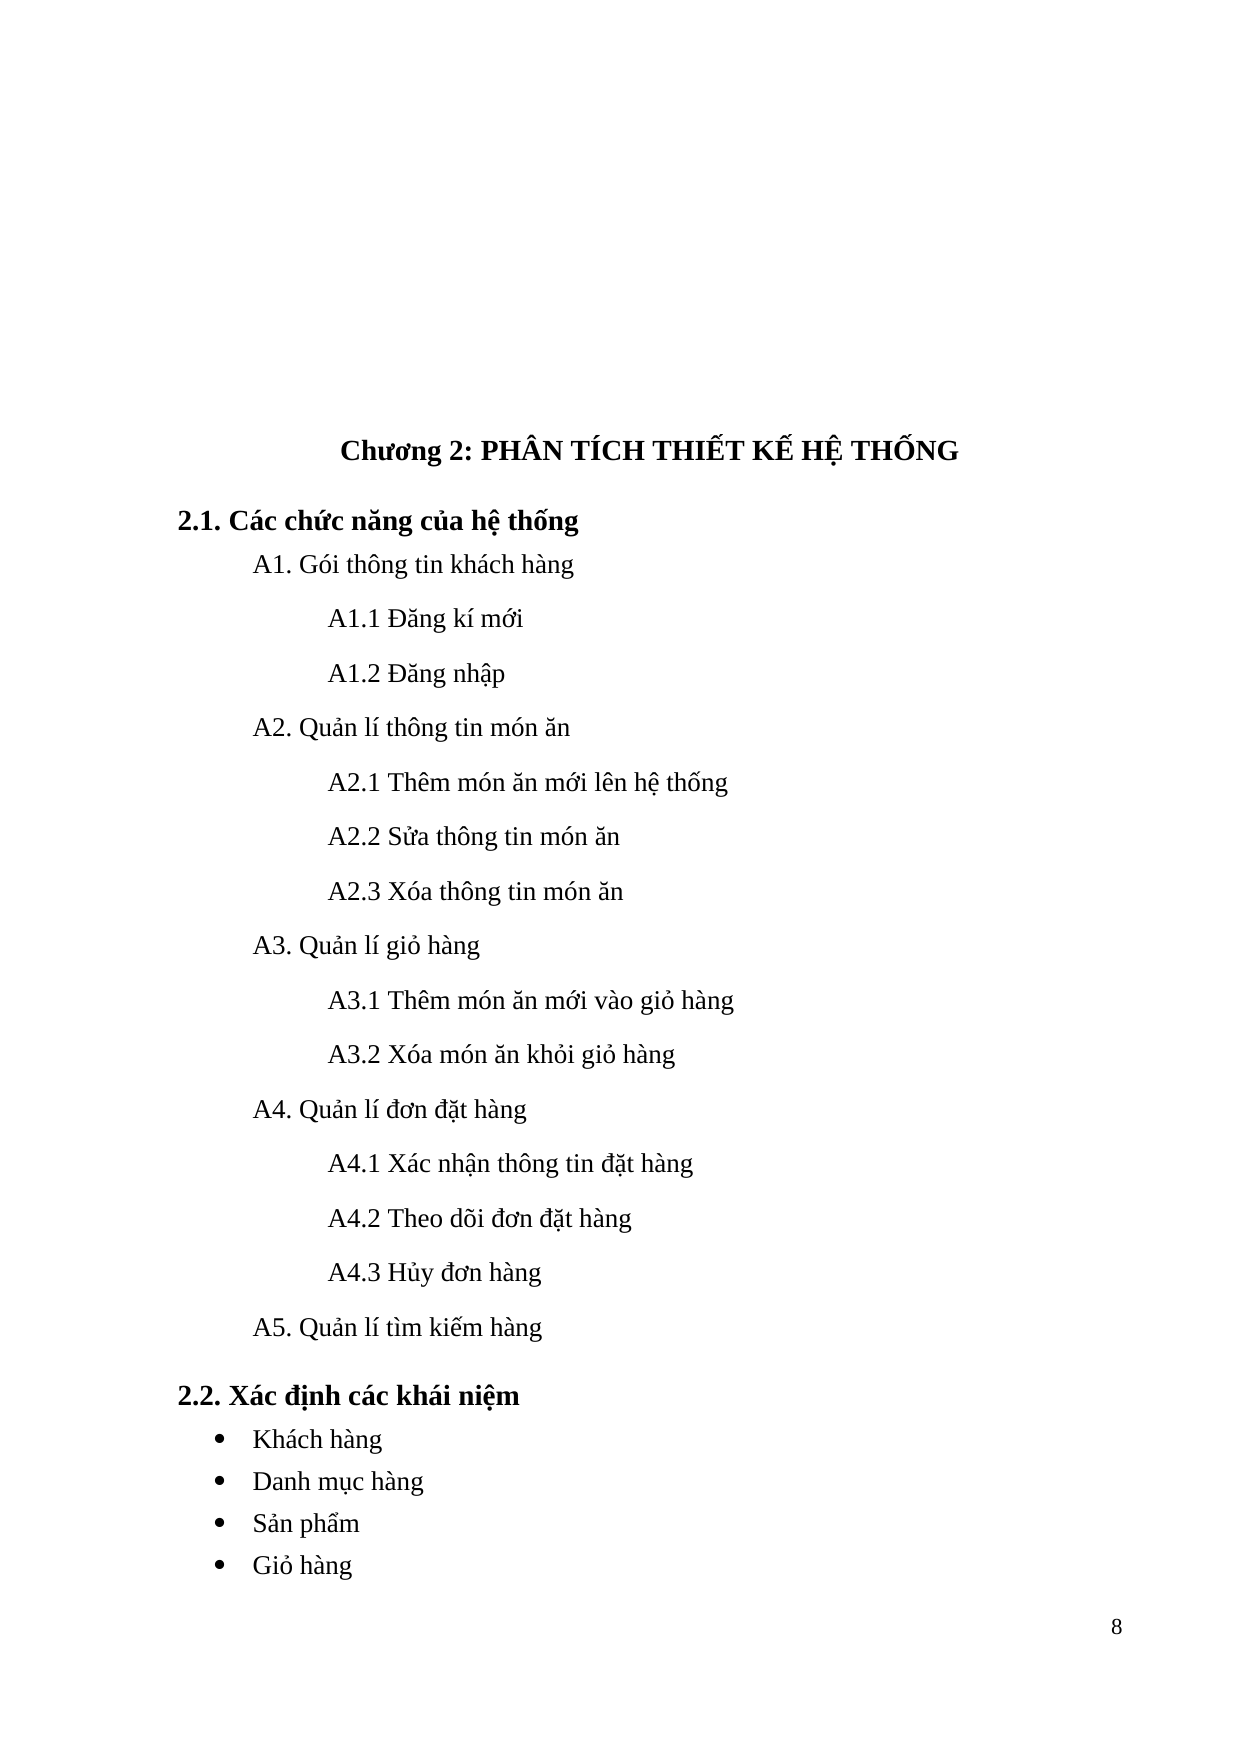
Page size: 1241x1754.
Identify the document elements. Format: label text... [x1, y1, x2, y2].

subtitle Các chức năng của hệ thống [177, 503, 1122, 536]
text A5. Quản lí tìm kiếm hàng [177, 1311, 1122, 1342]
text A4. Quản lí đơn đặt hàng [177, 1093, 1122, 1124]
text A4.2 Theo dõi đơn đặt hàng [252, 1202, 1122, 1233]
text A1. Gói thông tin khách hàng [177, 548, 1122, 579]
text A4.1 Xác nhận thông tin đặt hàng [252, 1147, 1122, 1178]
text A3. Quản lí giỏ hàng [177, 929, 1122, 961]
text A2.1 Thêm món ăn mới lên hệ thống [252, 766, 1122, 797]
list Danh mục hàng [215, 1465, 1122, 1496]
list Khách hàng [215, 1423, 1122, 1454]
subtitle Xác định các khái niệm [177, 1378, 1122, 1411]
text A2. Quản lí thông tin món ăn [177, 711, 1122, 743]
text A2.2 Sửa thông tin món ăn [252, 820, 1122, 852]
text A3.2 Xóa món ăn khỏi giỏ hàng [327, 1038, 1122, 1069]
list Sản phẩm [215, 1507, 1122, 1538]
text A2.3 Xóa thông tin món ăn [252, 875, 1122, 906]
text A1.2 Đăng nhập [252, 657, 1122, 688]
list Giỏ hàng [215, 1549, 1122, 1581]
text A1.1 Đăng kí mới [252, 602, 1122, 634]
text A4.3 Hủy đơn hàng [252, 1256, 1122, 1287]
text A3.1 Thêm món ăn mới vào giỏ hàng [252, 984, 1122, 1015]
subtitle PHÂN TÍCH THIẾT KẾ HỆ THỐNG [177, 433, 1122, 466]
